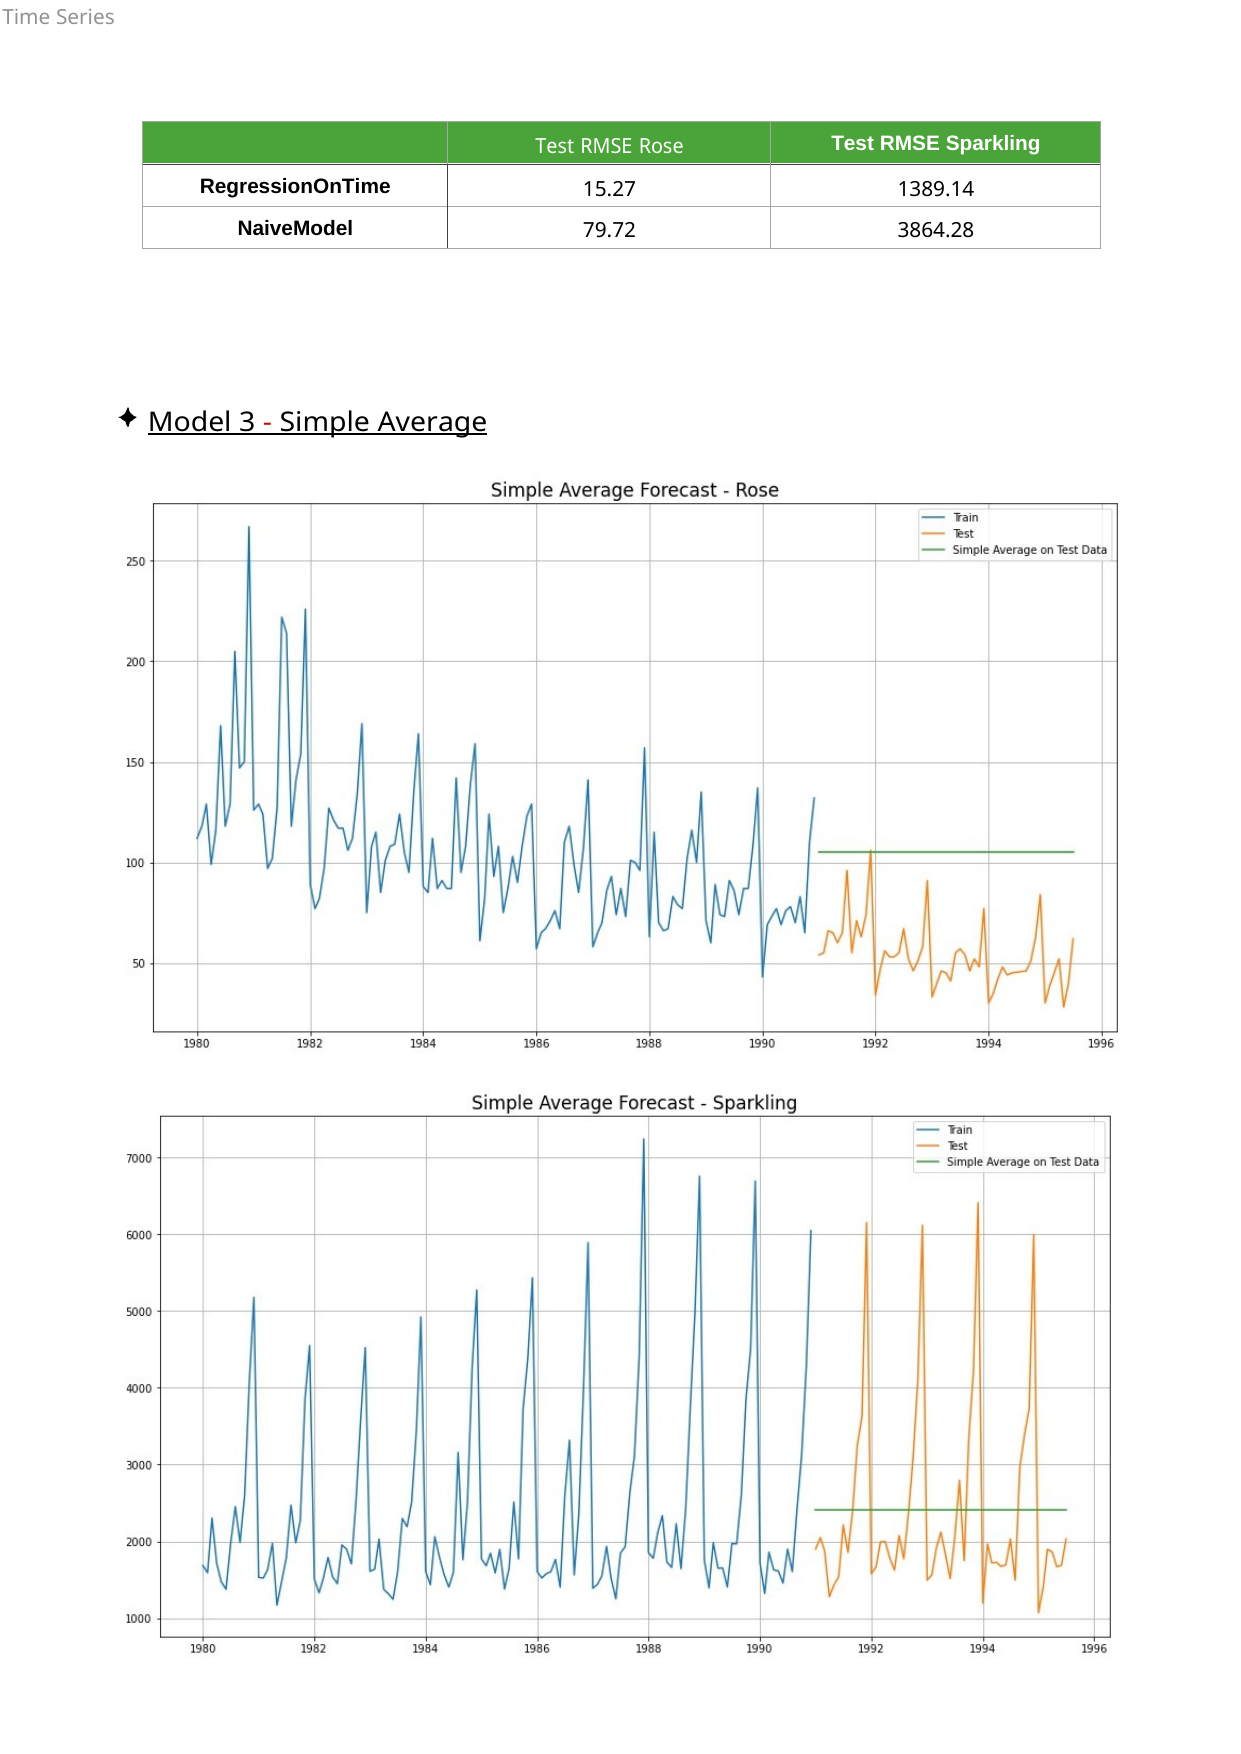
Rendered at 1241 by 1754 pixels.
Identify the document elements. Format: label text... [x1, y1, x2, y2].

table_header Test RMSE Rose [448, 122, 770, 163]
table_cell NaiveModel [143, 207, 447, 248]
table_cell RegressionOnTime [143, 165, 447, 206]
table_cell 15.27 [448, 165, 770, 206]
table_cell 79.72 [448, 207, 770, 248]
subtitle Model 3 - Simple Average [148, 402, 1134, 439]
table_header Test RMSE Sparkling [771, 122, 1100, 163]
table_header [143, 122, 447, 163]
picture [126, 474, 1119, 1053]
picture [118, 407, 137, 427]
table_cell 3864.28 [771, 207, 1100, 248]
picture [126, 1087, 1113, 1658]
table_cell 1389.14 [771, 165, 1100, 206]
